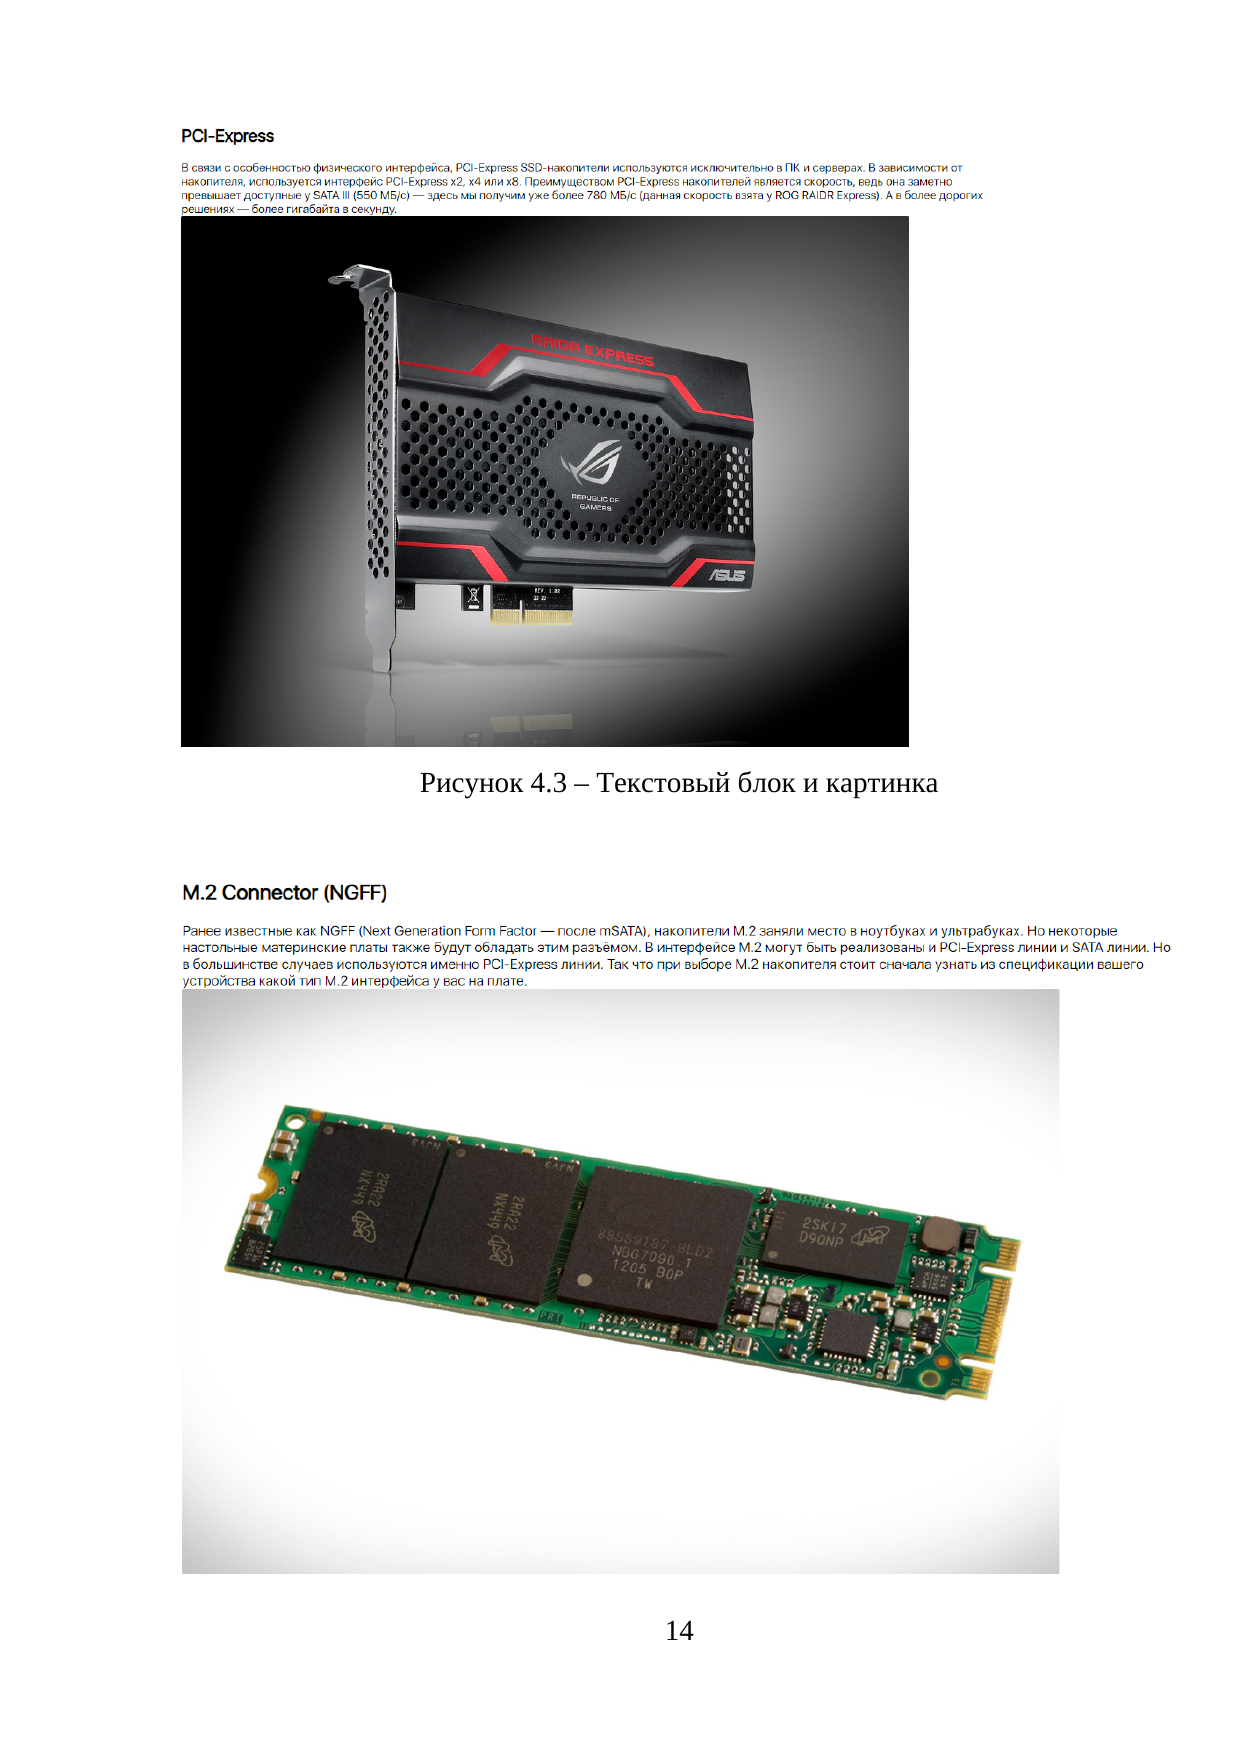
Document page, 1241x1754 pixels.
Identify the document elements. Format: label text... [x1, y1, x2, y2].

picture [177, 118, 1182, 747]
picture [177, 871, 1182, 1581]
text Рисунок 4.3 – Текстовый блок и картинка [177, 766, 1181, 799]
